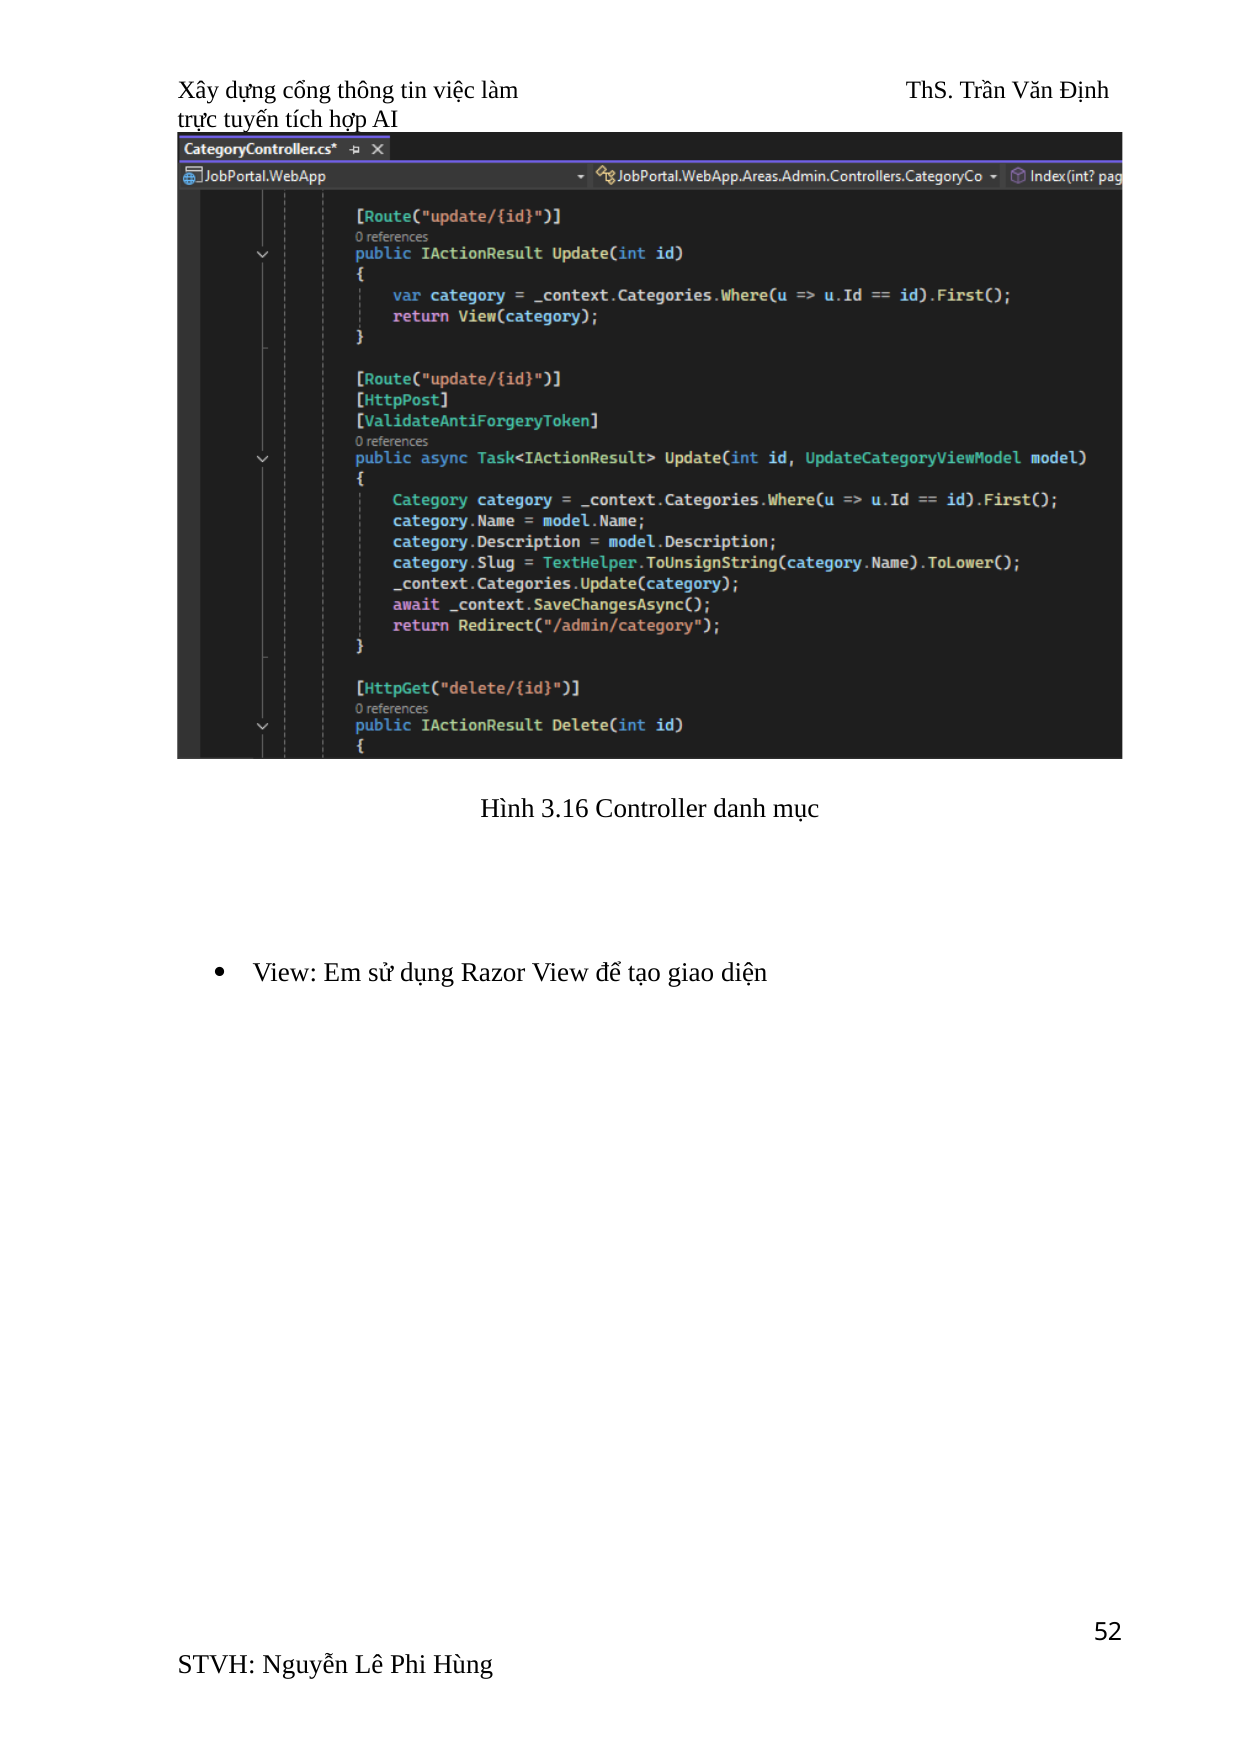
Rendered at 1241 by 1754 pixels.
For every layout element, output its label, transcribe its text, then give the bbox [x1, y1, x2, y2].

text Hình 3.16 Controller danh mục [177, 793, 1122, 824]
picture [177, 132, 1123, 759]
list View: Em sử dụng Razor View để tạo giao diện [215, 956, 1122, 987]
